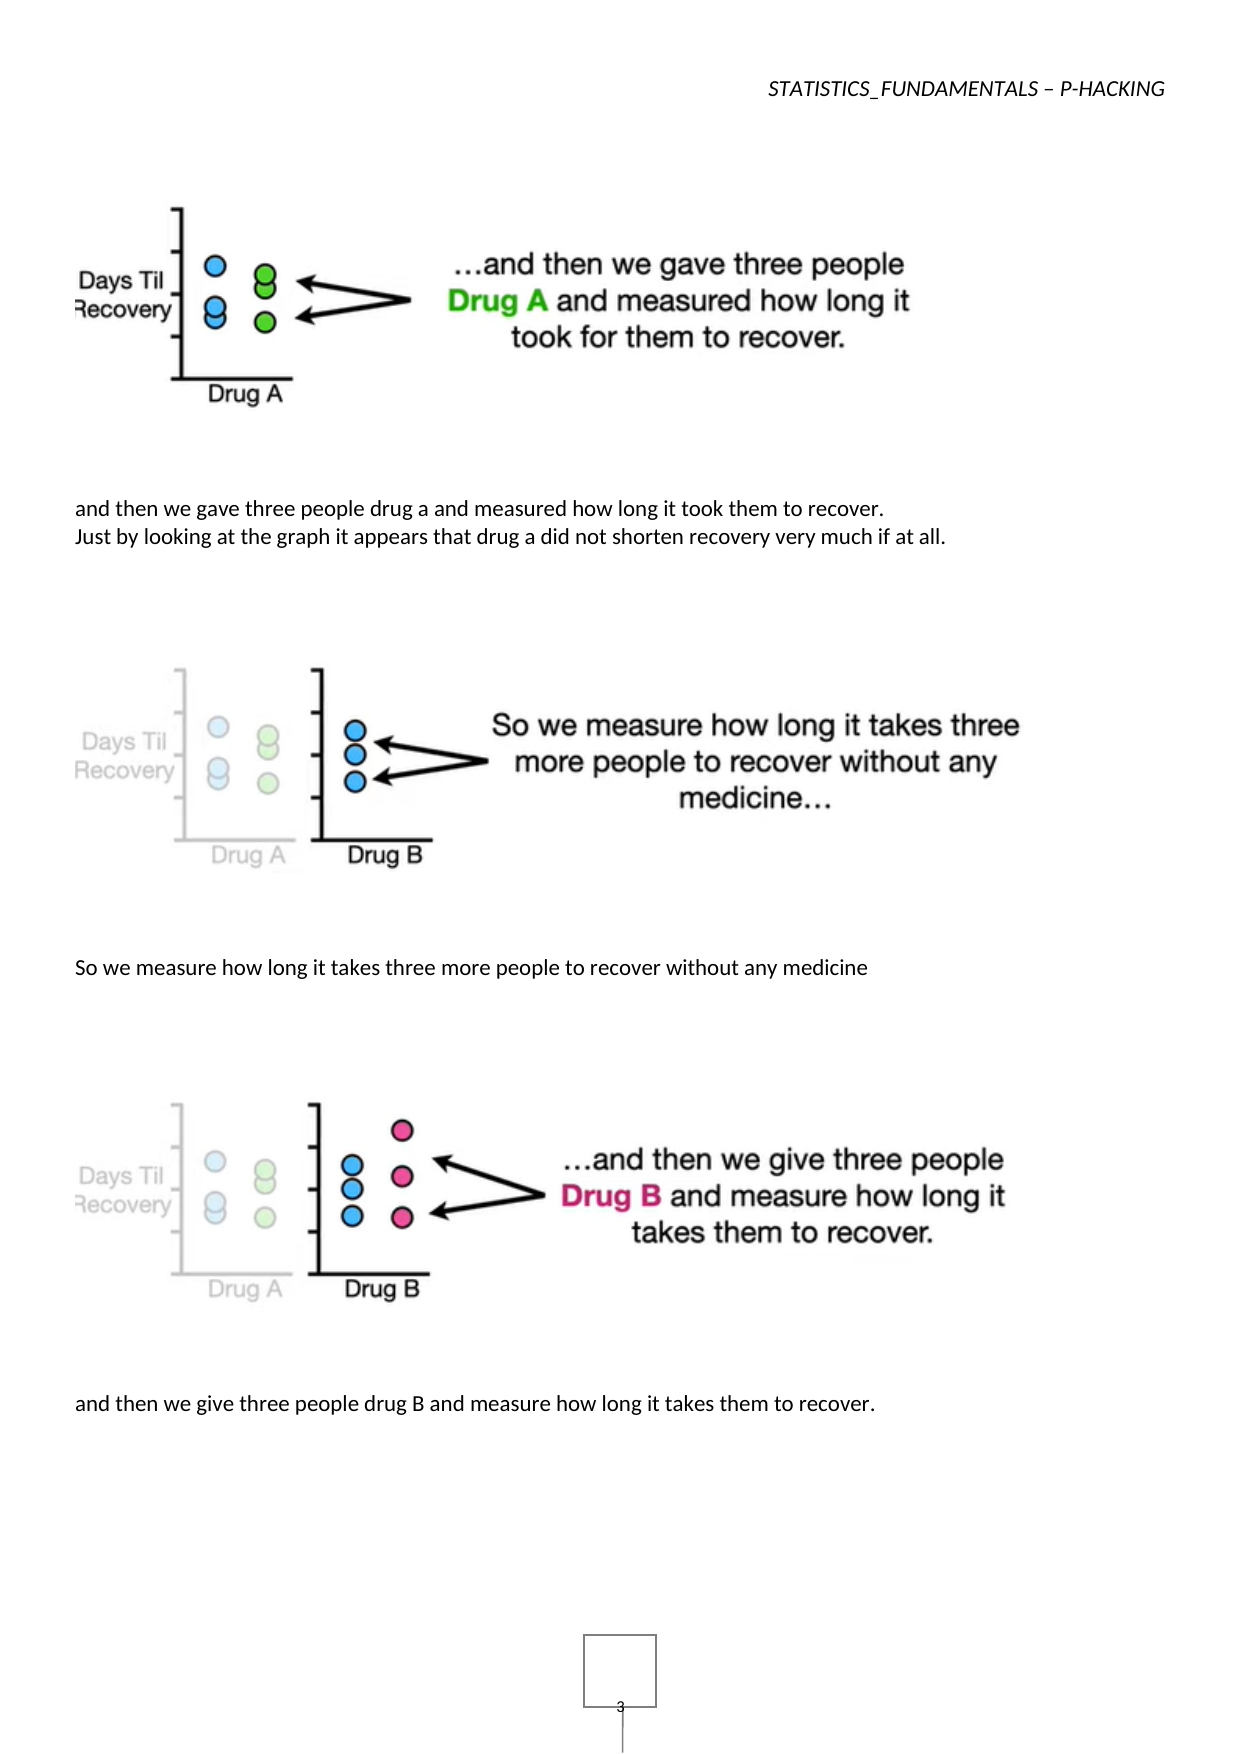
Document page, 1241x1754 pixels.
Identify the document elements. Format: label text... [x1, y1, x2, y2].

picture [75, 129, 976, 494]
text So we measure how long it takes three more people to recover without any medicine [75, 953, 1165, 981]
text and then we gave three people drug a and measured how long it took them to recover. [75, 494, 1165, 522]
picture [75, 578, 1144, 954]
text and then we give three people drug B and measure how long it takes them to recover. [75, 1389, 1165, 1417]
text Just by looking at the graph it appears that drug a did not shorten recovery very much if at all. [75, 522, 1165, 550]
picture [75, 1009, 1104, 1389]
